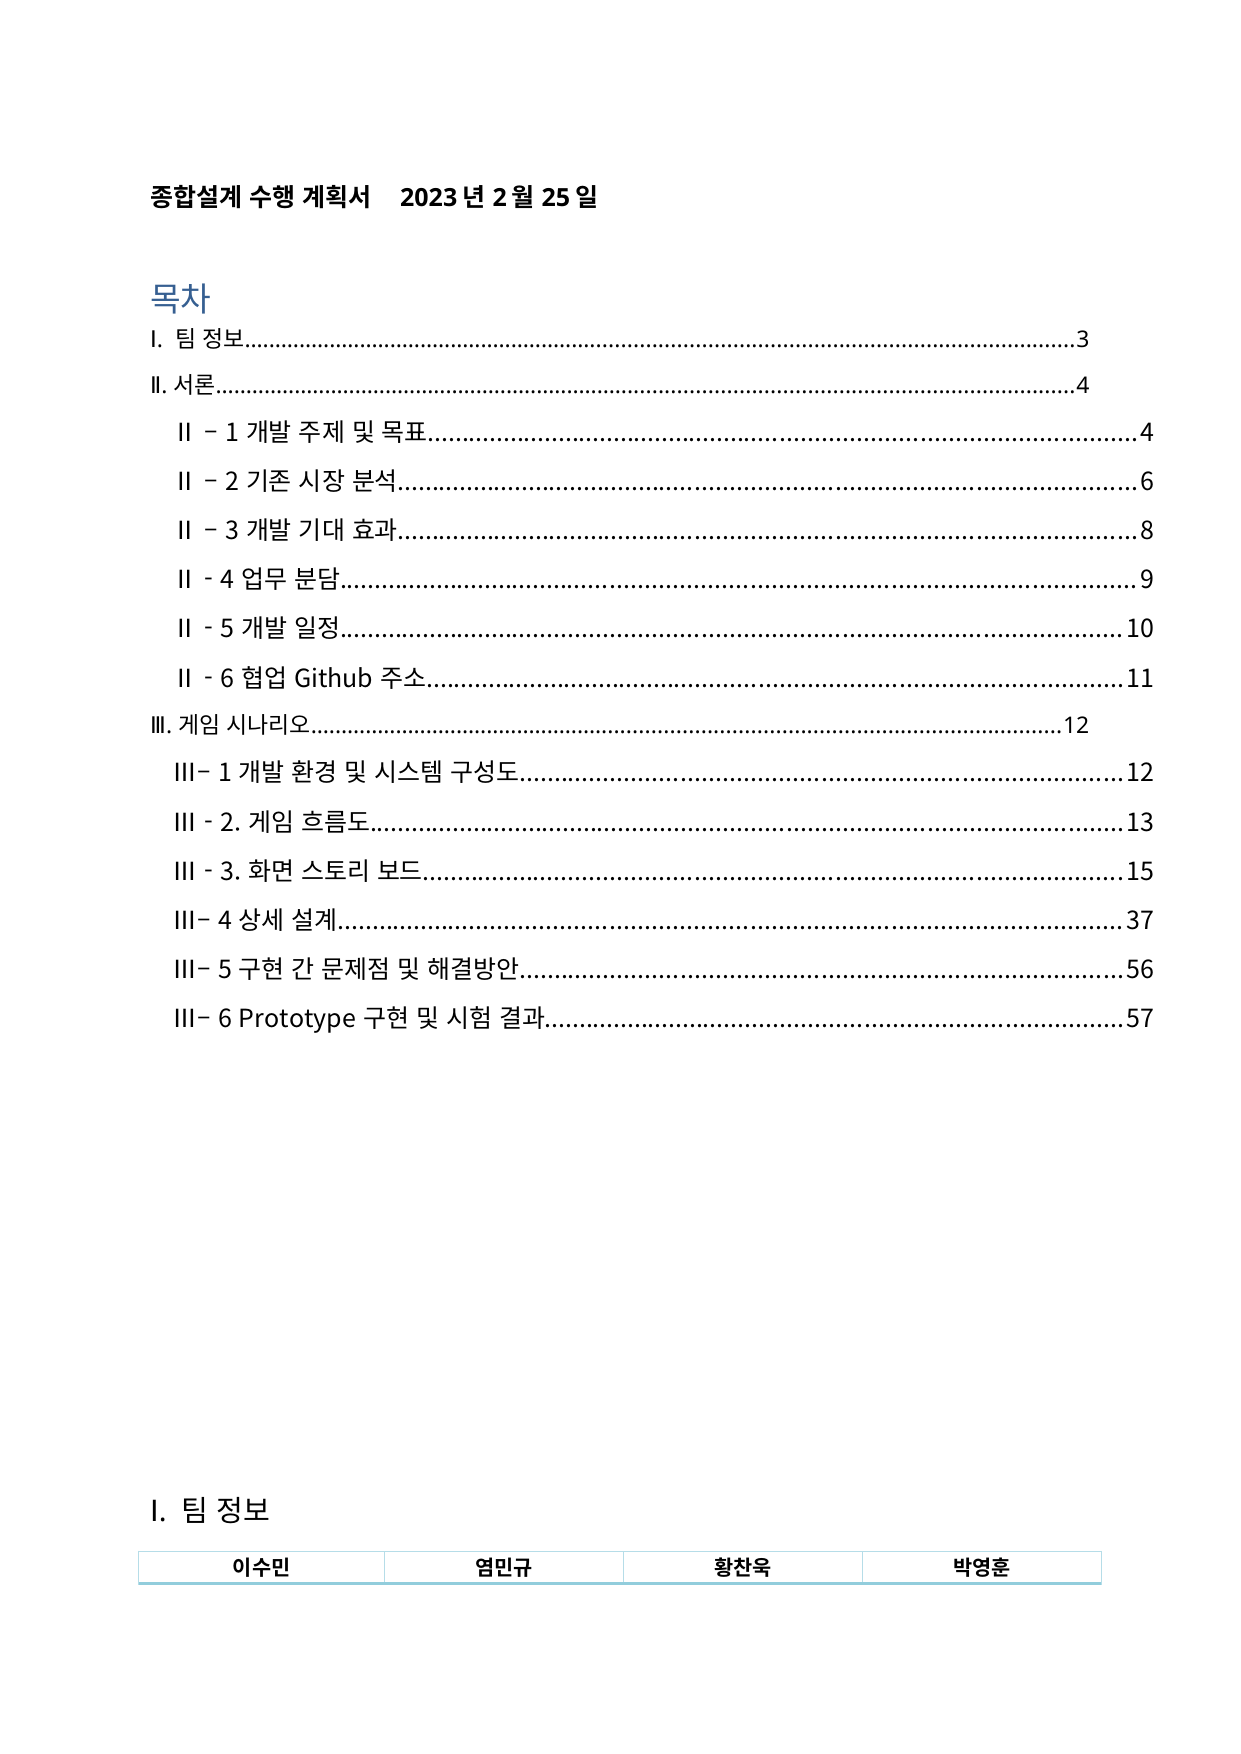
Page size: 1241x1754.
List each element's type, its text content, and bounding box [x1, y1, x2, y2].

subtitle Ⅰ. 팀 정보 [150, 1487, 1090, 1530]
table_header 염민규 [385, 1552, 623, 1582]
table_header 박영훈 [863, 1552, 1101, 1582]
text 종합설계 수행 계획서 2023년 2월 25일 [150, 177, 1090, 213]
table_header 황찬욱 [624, 1552, 862, 1582]
table_header 이수민 [139, 1552, 384, 1582]
